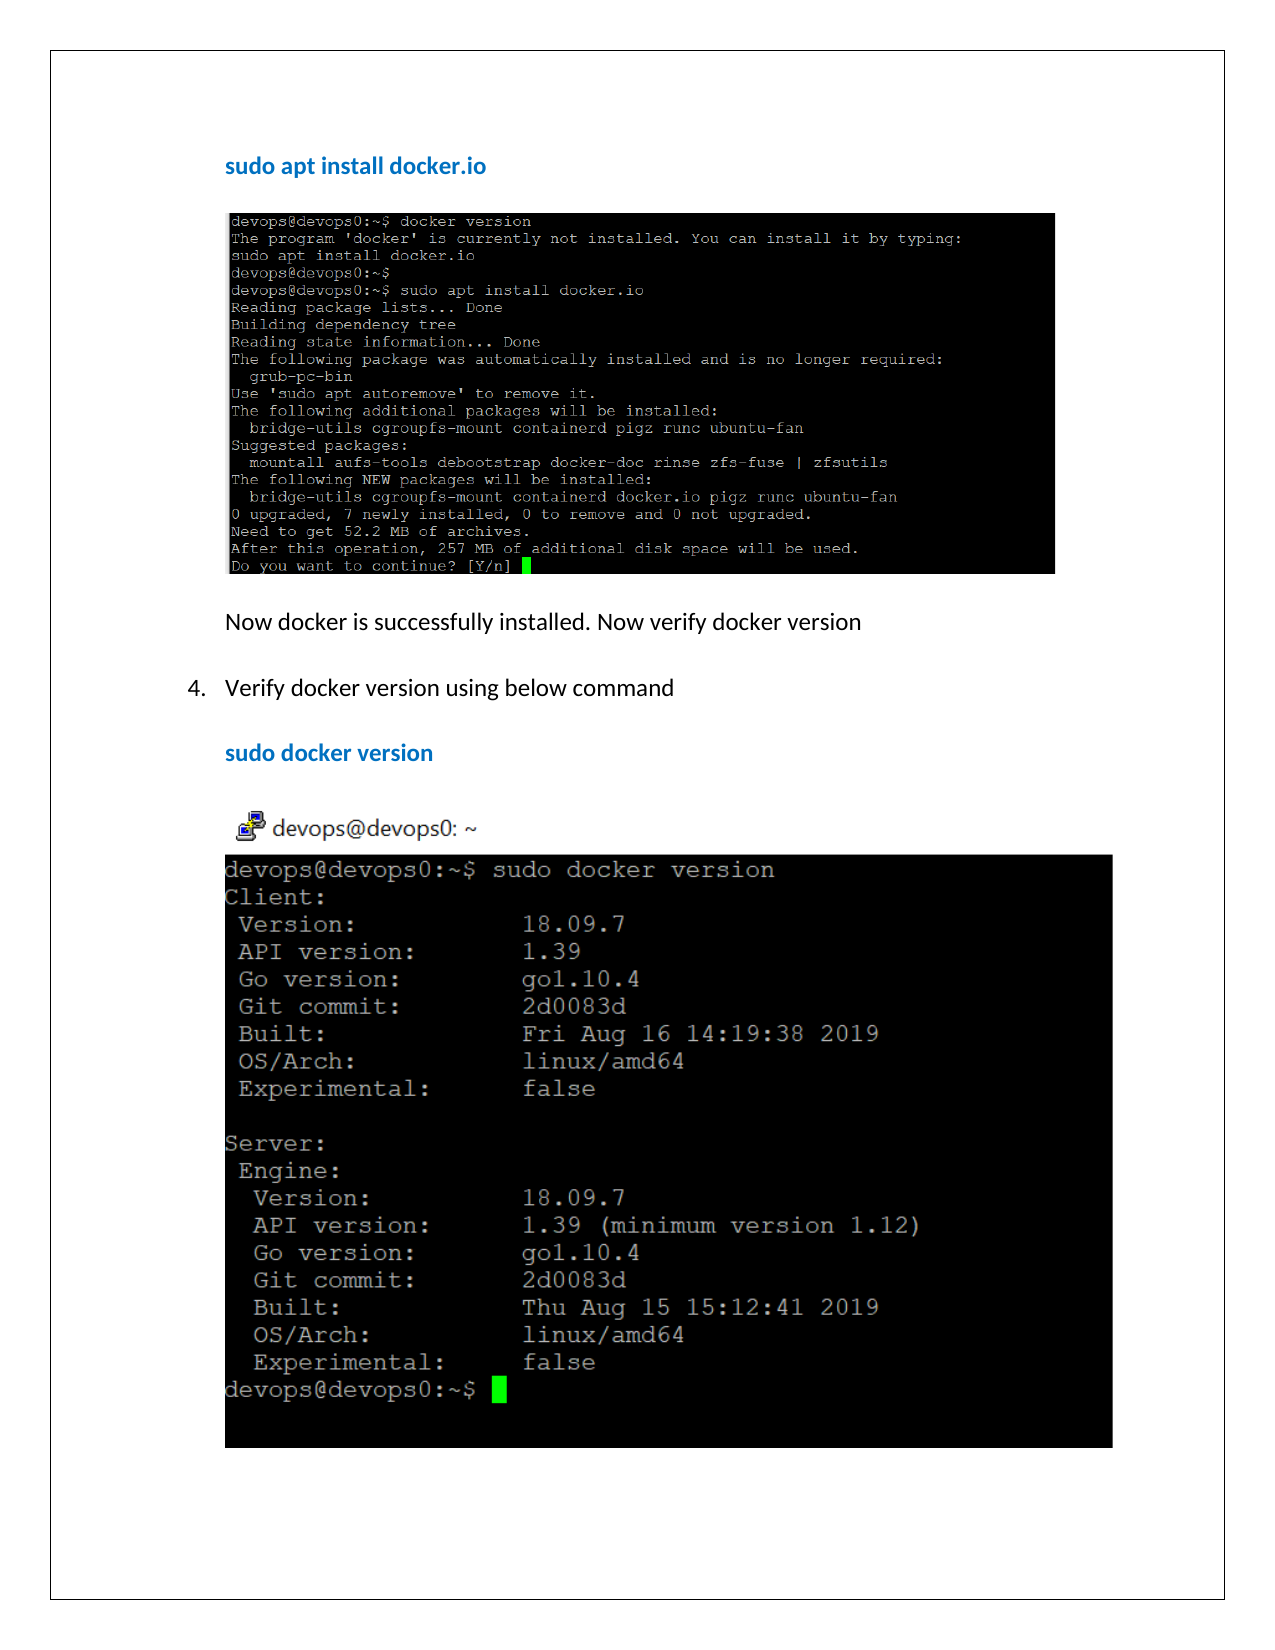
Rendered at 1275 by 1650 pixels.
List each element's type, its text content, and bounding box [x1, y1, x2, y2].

picture [225, 800, 1113, 1448]
list sudo docker version [225, 738, 1125, 768]
list sudo apt install docker.io [225, 150, 1125, 181]
list Verify docker version using below command [187, 672, 1125, 702]
list Now docker is successfully installed. Now verify docker version [225, 606, 1125, 636]
picture [225, 213, 1056, 574]
